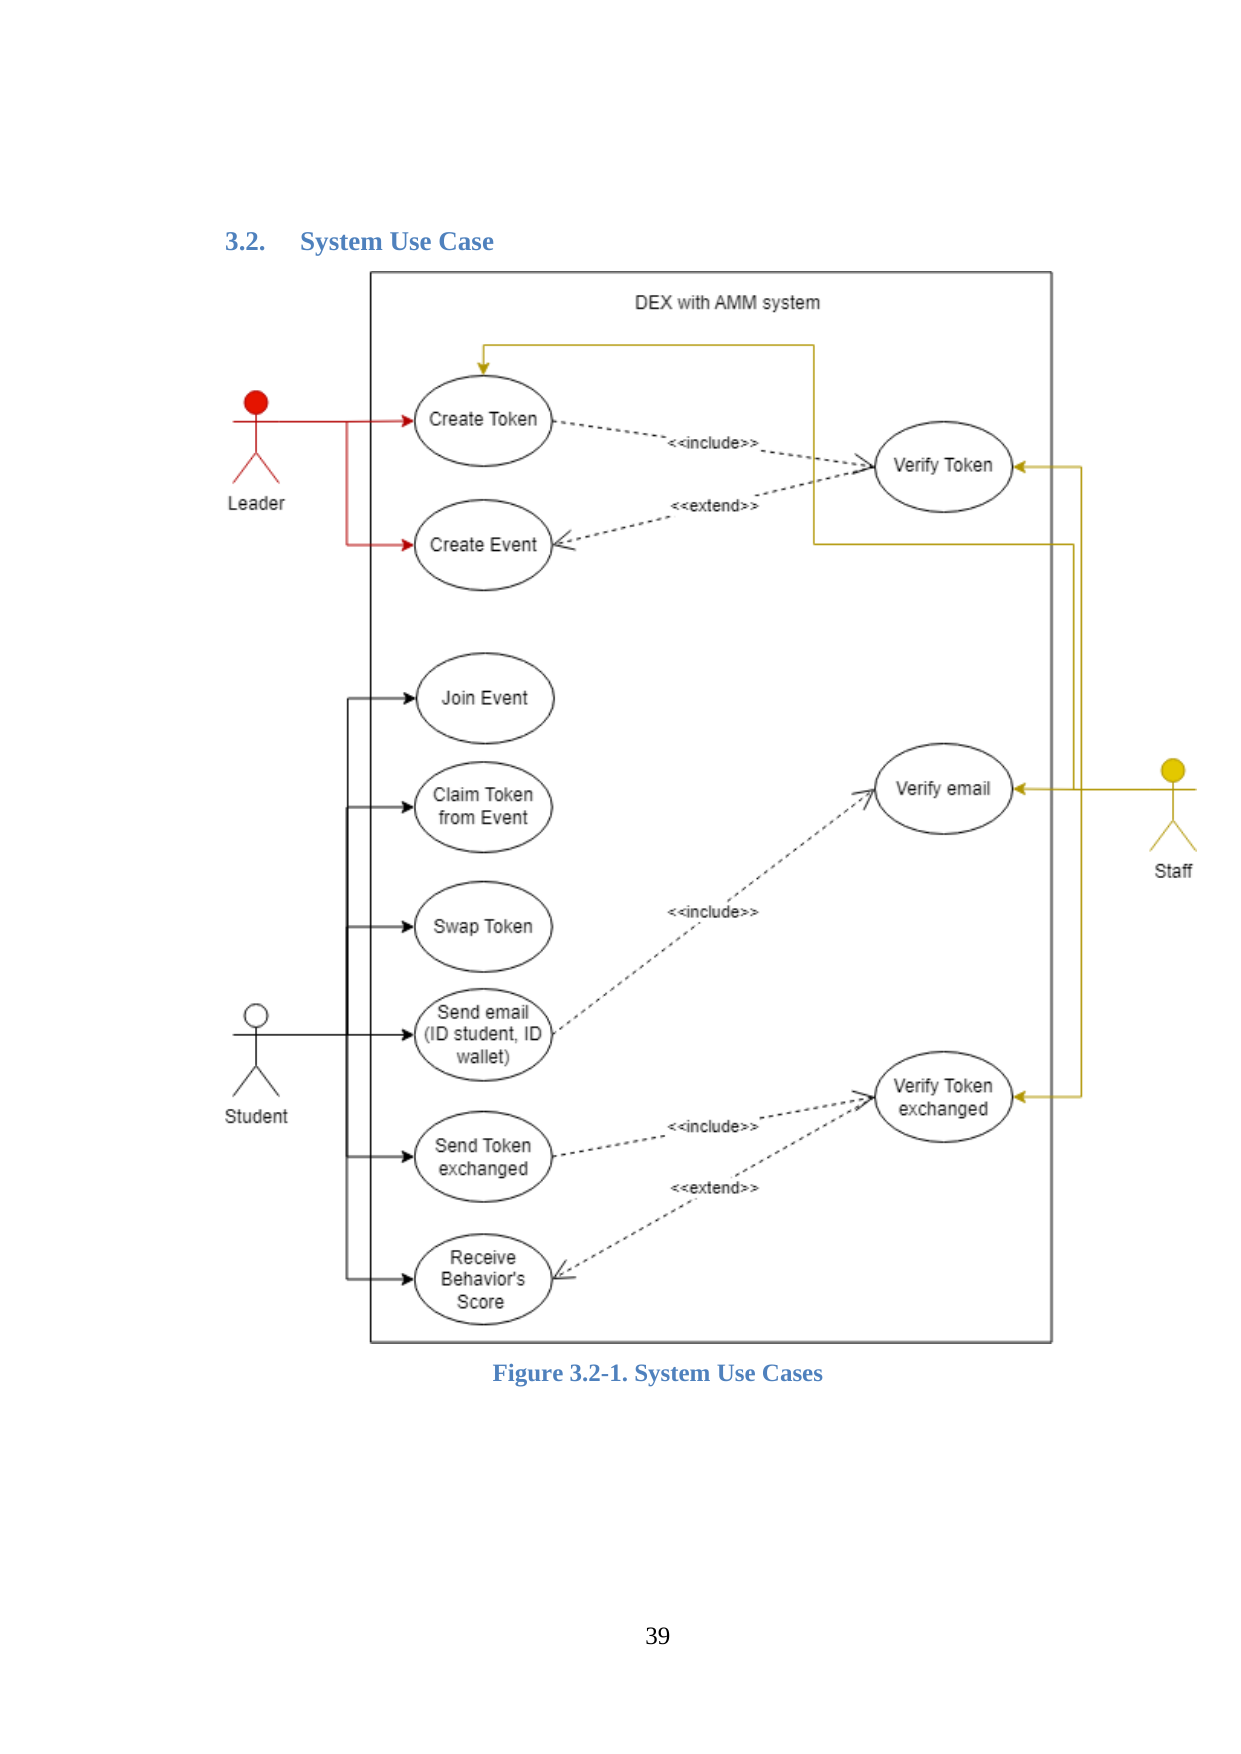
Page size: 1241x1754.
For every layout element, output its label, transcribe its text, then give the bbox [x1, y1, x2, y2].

text Figure 3.2-1. System Use Cases [225, 1358, 1090, 1387]
picture [225, 271, 1197, 1344]
subtitle System Use Case [225, 225, 1090, 256]
